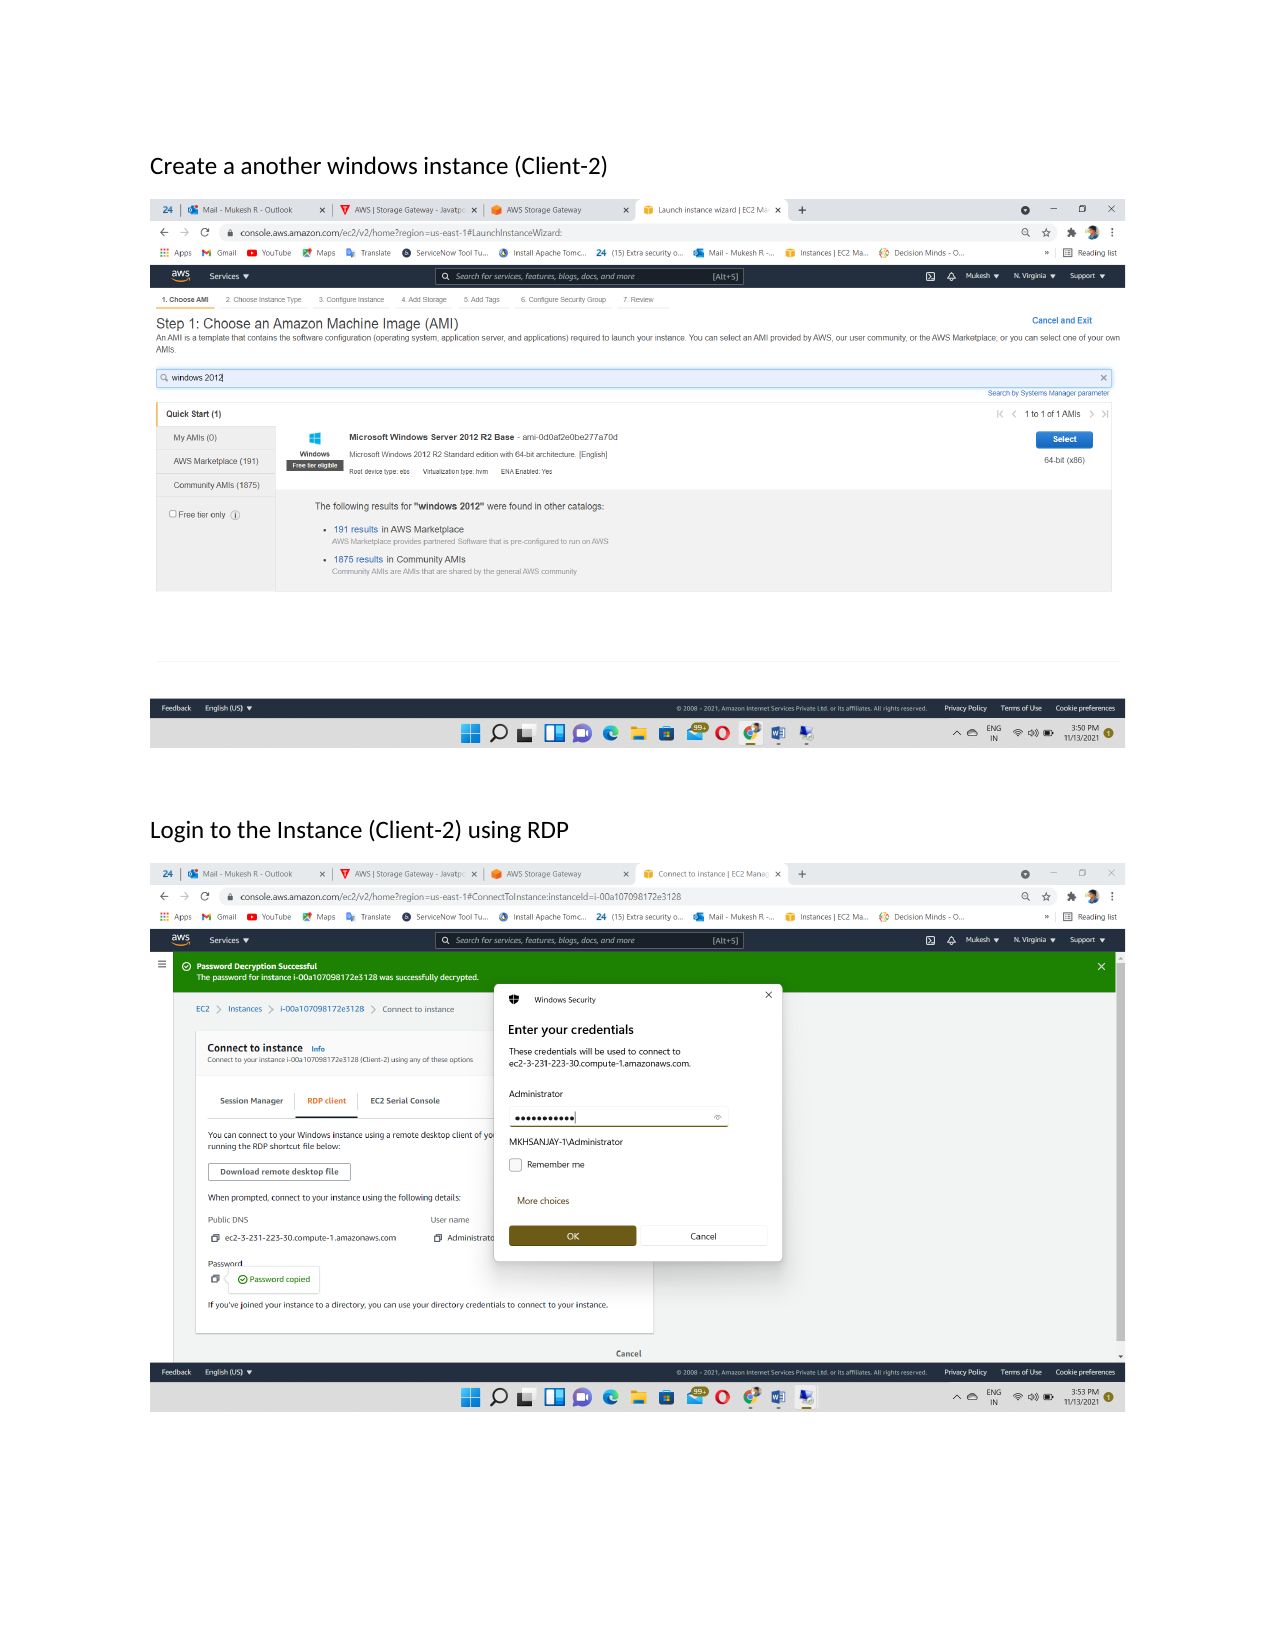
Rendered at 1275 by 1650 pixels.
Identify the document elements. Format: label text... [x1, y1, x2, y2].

text Create a another windows instance (Client-2) [150, 150, 1125, 181]
text Login to the Instance (Client-2) using RDP [150, 814, 1125, 844]
picture [150, 199, 1125, 748]
picture [150, 863, 1125, 1412]
